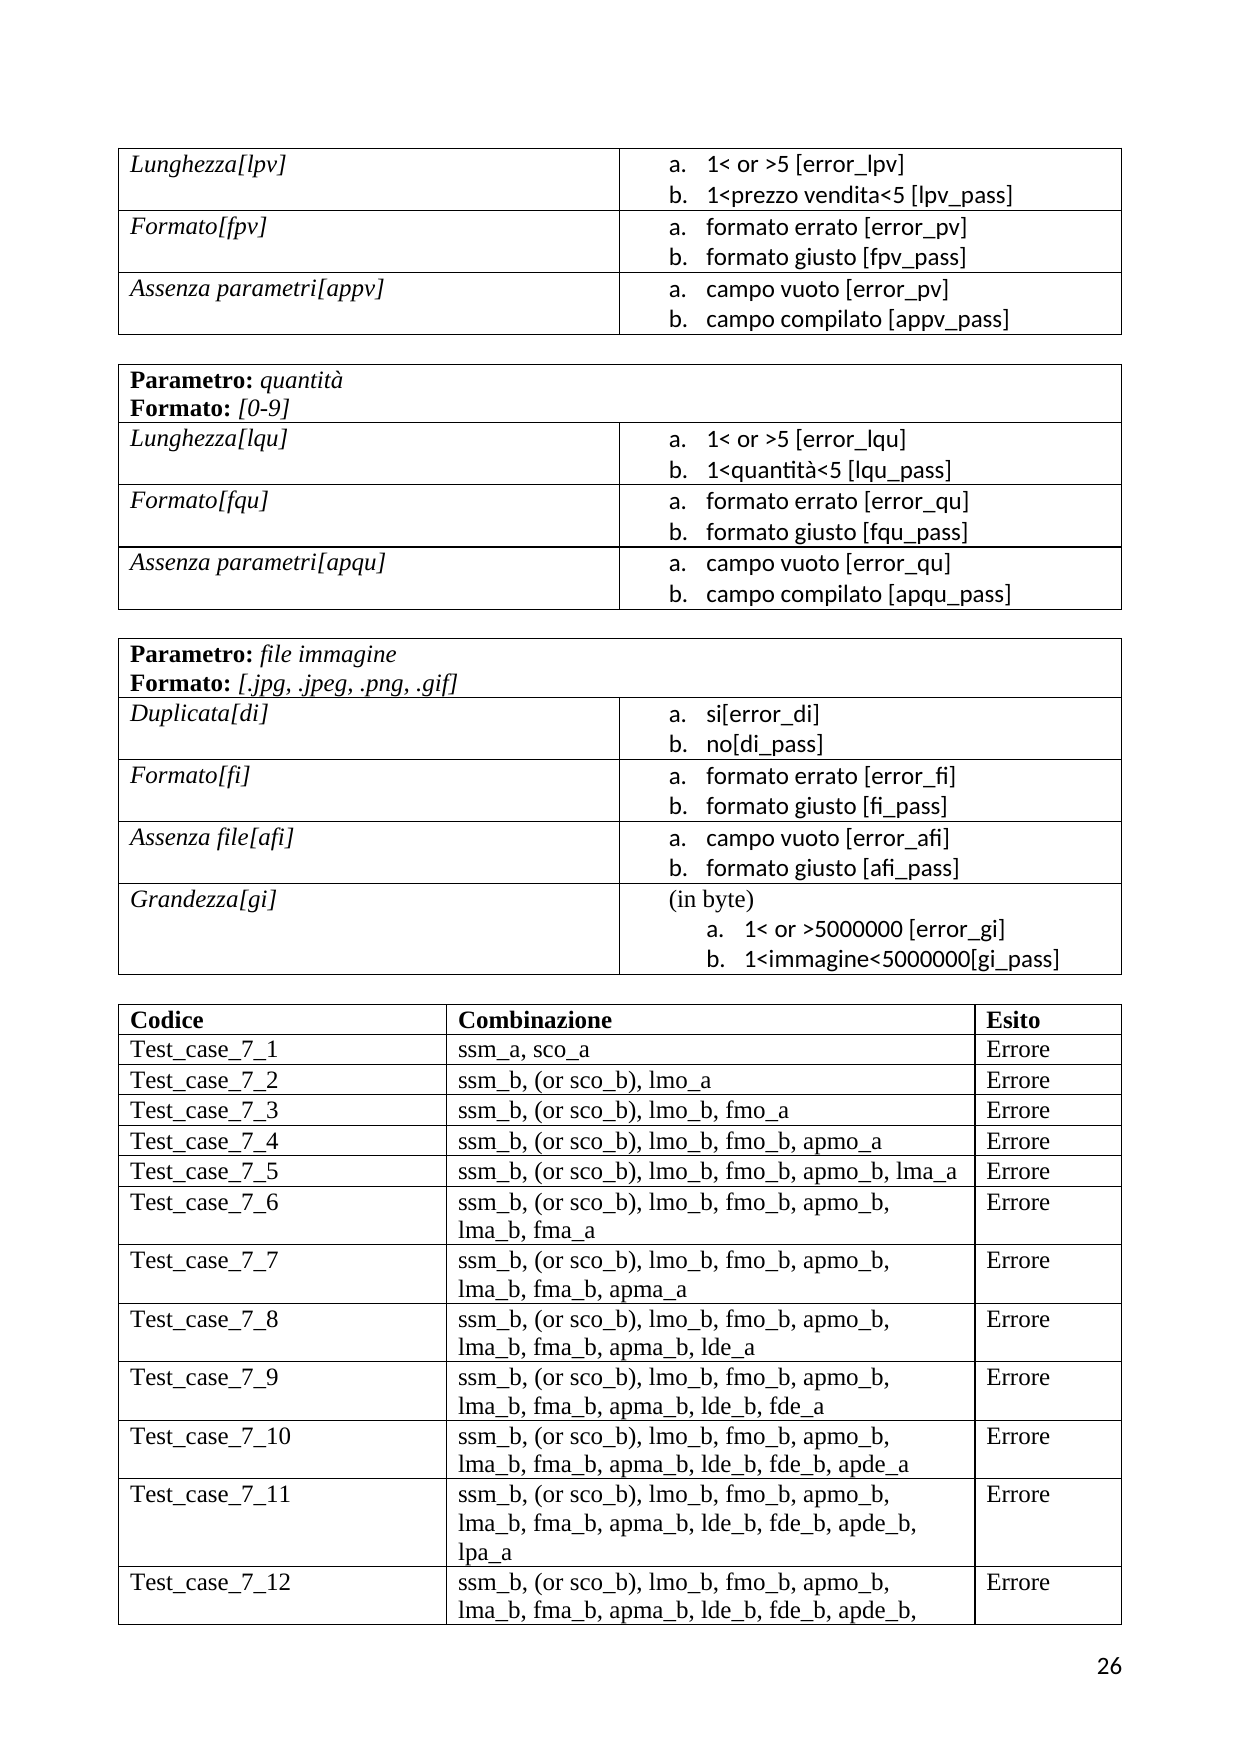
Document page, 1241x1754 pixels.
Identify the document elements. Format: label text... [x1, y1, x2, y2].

table_cell Errore [976, 1479, 1121, 1566]
table_cell Test_case_7_12 [119, 1567, 446, 1624]
table_cell campo vuoto [error_afi] formato giusto [afi_pass] [620, 822, 1121, 883]
table_cell Test_case_7_10 [119, 1421, 446, 1478]
table_cell (in byte) 1< or >5000000 [error_gi] 1<immagine<5000000[gi_pass] [620, 884, 1121, 974]
table_cell 1< or >5 [error_lqu] 1<quantità<5 [lqu_pass] [620, 423, 1121, 484]
table_cell Test_case_7_9 [119, 1362, 446, 1420]
table_cell Test_case_7_3 [119, 1095, 446, 1125]
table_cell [447, 1567, 974, 1624]
table_cell Errore [976, 1304, 1121, 1361]
table_cell campo vuoto [error_pv] campo compilato [appv_pass] [620, 273, 1121, 334]
table_cell Lunghezza[lqu] [119, 423, 619, 484]
table_cell Test_case_7_5 [119, 1156, 446, 1186]
table_cell Assenza parametri[apqu] [119, 548, 619, 608]
table_cell Lunghezza[lpv] [119, 149, 619, 210]
table_cell Errore [976, 1065, 1121, 1094]
table_cell ssm_b, (or sco_b), lmo_a [447, 1065, 974, 1094]
table_cell Errore [976, 1035, 1121, 1064]
table_header Parametro: file immagine Formato: [.jpg, .jpeg, .png, .gif] [119, 639, 1121, 697]
table_cell Formato[fi] [119, 760, 619, 821]
table_cell campo vuoto [error_qu] campo compilato [apqu_pass] [620, 548, 1121, 608]
table_cell ssm_a, sco_a [447, 1035, 974, 1064]
table_cell Test_case_7_11 [119, 1479, 446, 1566]
table_cell Errore [976, 1187, 1121, 1244]
table_cell ssm_b, (or sco_b), lmo_b, fmo_b, apmo_b, lma_a [447, 1156, 974, 1186]
table_cell ssm_b, (or sco_b), lmo_b, fmo_b, apmo_b, lma_b, fma_b, apma_b, lde_a [447, 1304, 974, 1361]
table_cell Duplicata[di] [119, 698, 619, 759]
table_header Esito [976, 1005, 1121, 1033]
table_cell Errore [976, 1362, 1121, 1420]
table_cell Test_case_7_7 [119, 1245, 446, 1303]
table_cell ssm_b, (or sco_b), lmo_b, fmo_b, apmo_b, lma_b, fma_b, apma_a [447, 1245, 974, 1303]
table_cell Test_case_7_4 [119, 1126, 446, 1155]
table_cell Formato[fqu] [119, 485, 619, 546]
table_header Codice [119, 1005, 446, 1033]
table_cell Grandezza[gi] [119, 884, 619, 974]
table_cell ssm_b, (or sco_b), lmo_b, fmo_b, apmo_b, lma_b, fma_b, apma_b, lde_b, fde_b, apde_a [447, 1421, 974, 1478]
table_cell 1< or >5 [error_lpv] 1<prezzo vendita<5 [lpv_pass] [620, 149, 1121, 210]
table_cell formato errato [error_fi] formato giusto [fi_pass] [620, 760, 1121, 821]
table_cell Formato[fpv] [119, 211, 619, 272]
table_cell formato errato [error_qu] formato giusto [fqu_pass] [620, 485, 1121, 546]
table_header Parametro: quantità Formato: [0-9] [119, 365, 1121, 422]
table_cell ssm_b, (or sco_b), lmo_b, fmo_b, apmo_b, lma_b, fma_b, apma_b, lde_b, fde_b, apde_b, lpa_a [447, 1479, 974, 1566]
table_cell Errore [976, 1245, 1121, 1303]
table_header Combinazione [447, 1005, 974, 1033]
table_cell ssm_b, (or sco_b), lmo_b, fmo_b, apmo_b, lma_b, fma_b, apma_b, lde_b, fde_a [447, 1362, 974, 1420]
table_cell Errore [976, 1126, 1121, 1155]
table_cell Errore [976, 1156, 1121, 1186]
table_cell ssm_b, (or sco_b), lmo_b, fmo_a [447, 1095, 974, 1125]
table_cell Errore [976, 1095, 1121, 1125]
table_cell Assenza parametri[appv] [119, 273, 619, 334]
table_cell Assenza file[afi] [119, 822, 619, 883]
table_cell ssm_b, (or sco_b), lmo_b, fmo_b, apmo_b, lma_b, fma_a [447, 1187, 974, 1244]
table_cell Test_case_7_8 [119, 1304, 446, 1361]
table_cell Errore [976, 1421, 1121, 1478]
table_cell si[error_di] no[di_pass] [620, 698, 1121, 759]
table_cell ssm_b, (or sco_b), lmo_b, fmo_b, apmo_a [447, 1126, 974, 1155]
table_cell Errore [976, 1567, 1121, 1624]
table_cell Test_case_7_2 [119, 1065, 446, 1094]
table_cell Test_case_7_1 [119, 1035, 446, 1064]
table_cell formato errato [error_pv] formato giusto [fpv_pass] [620, 211, 1121, 272]
table_cell Test_case_7_6 [119, 1187, 446, 1244]
